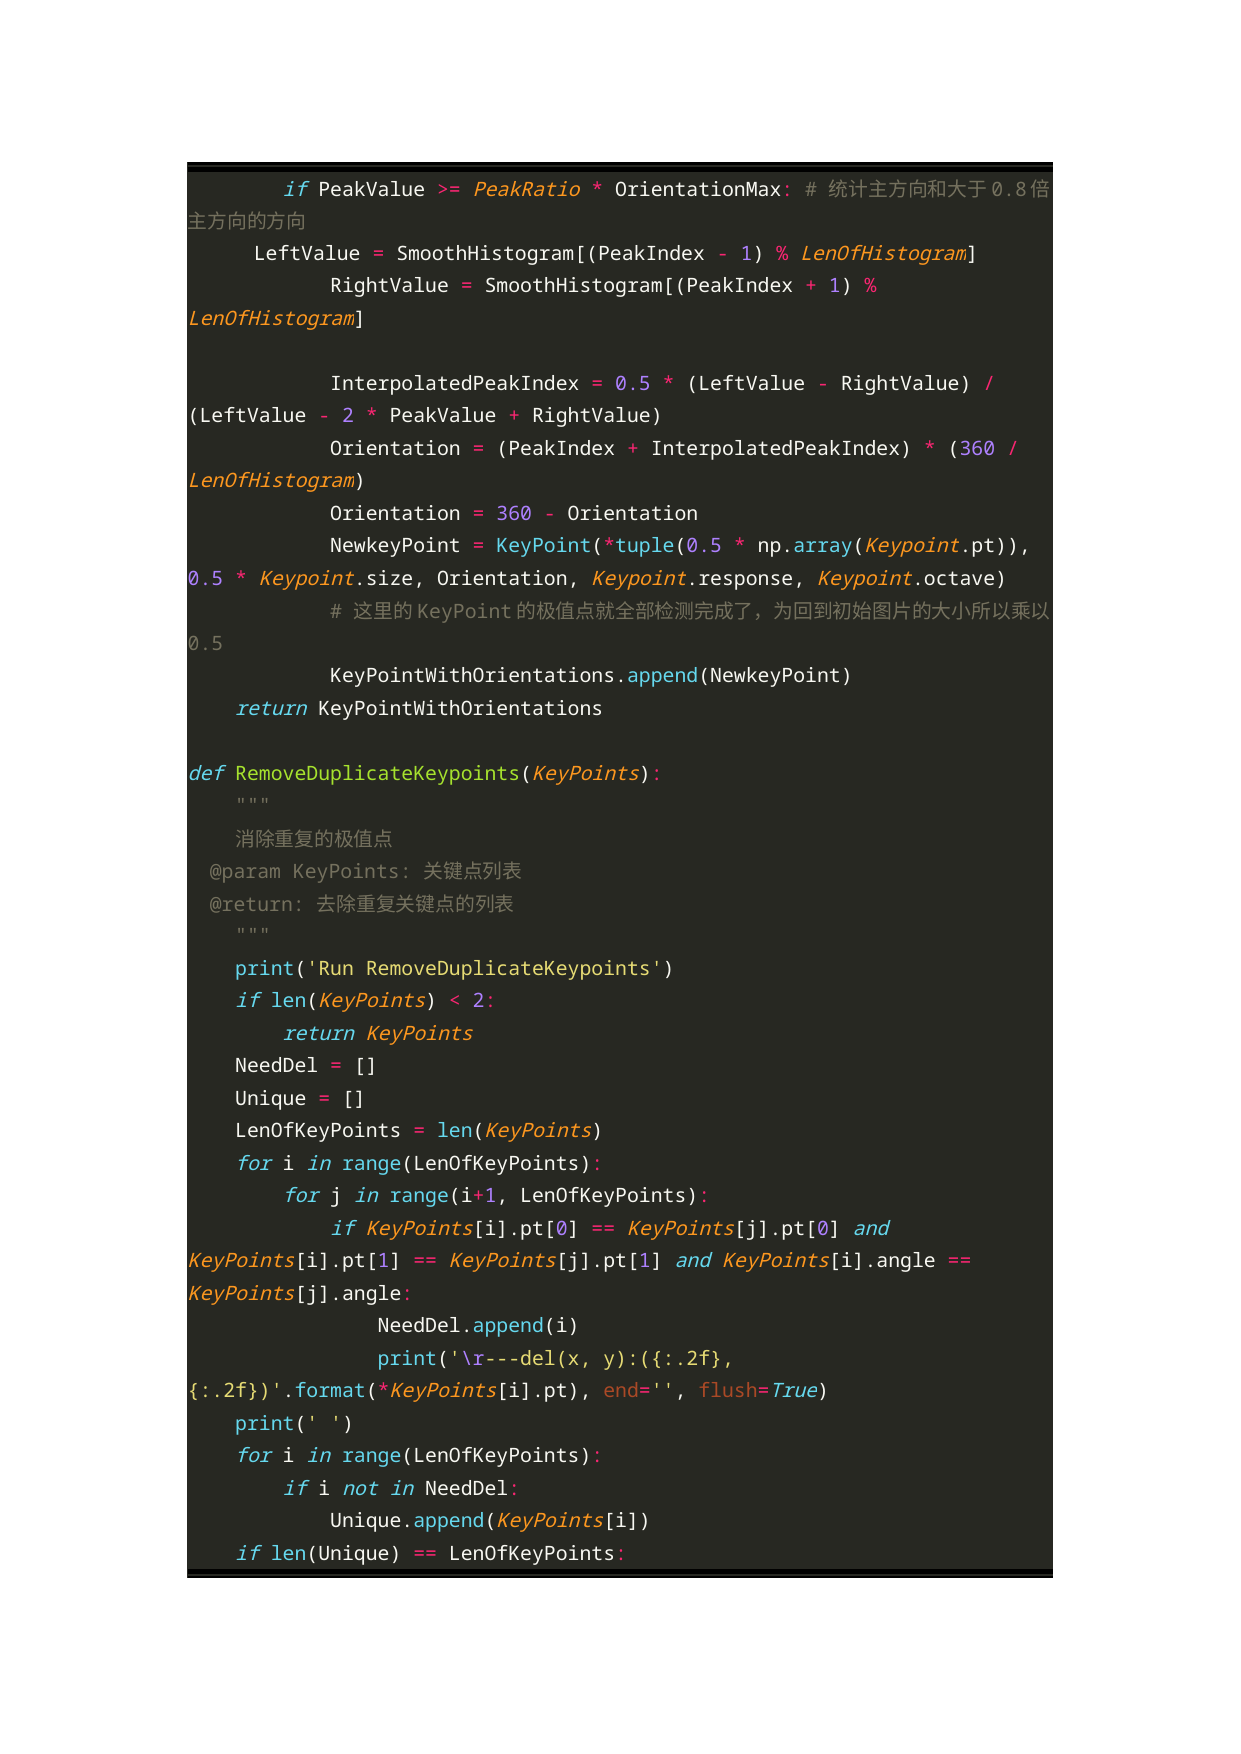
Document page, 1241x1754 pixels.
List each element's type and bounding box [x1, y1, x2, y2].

text [187, 168, 1053, 1578]
